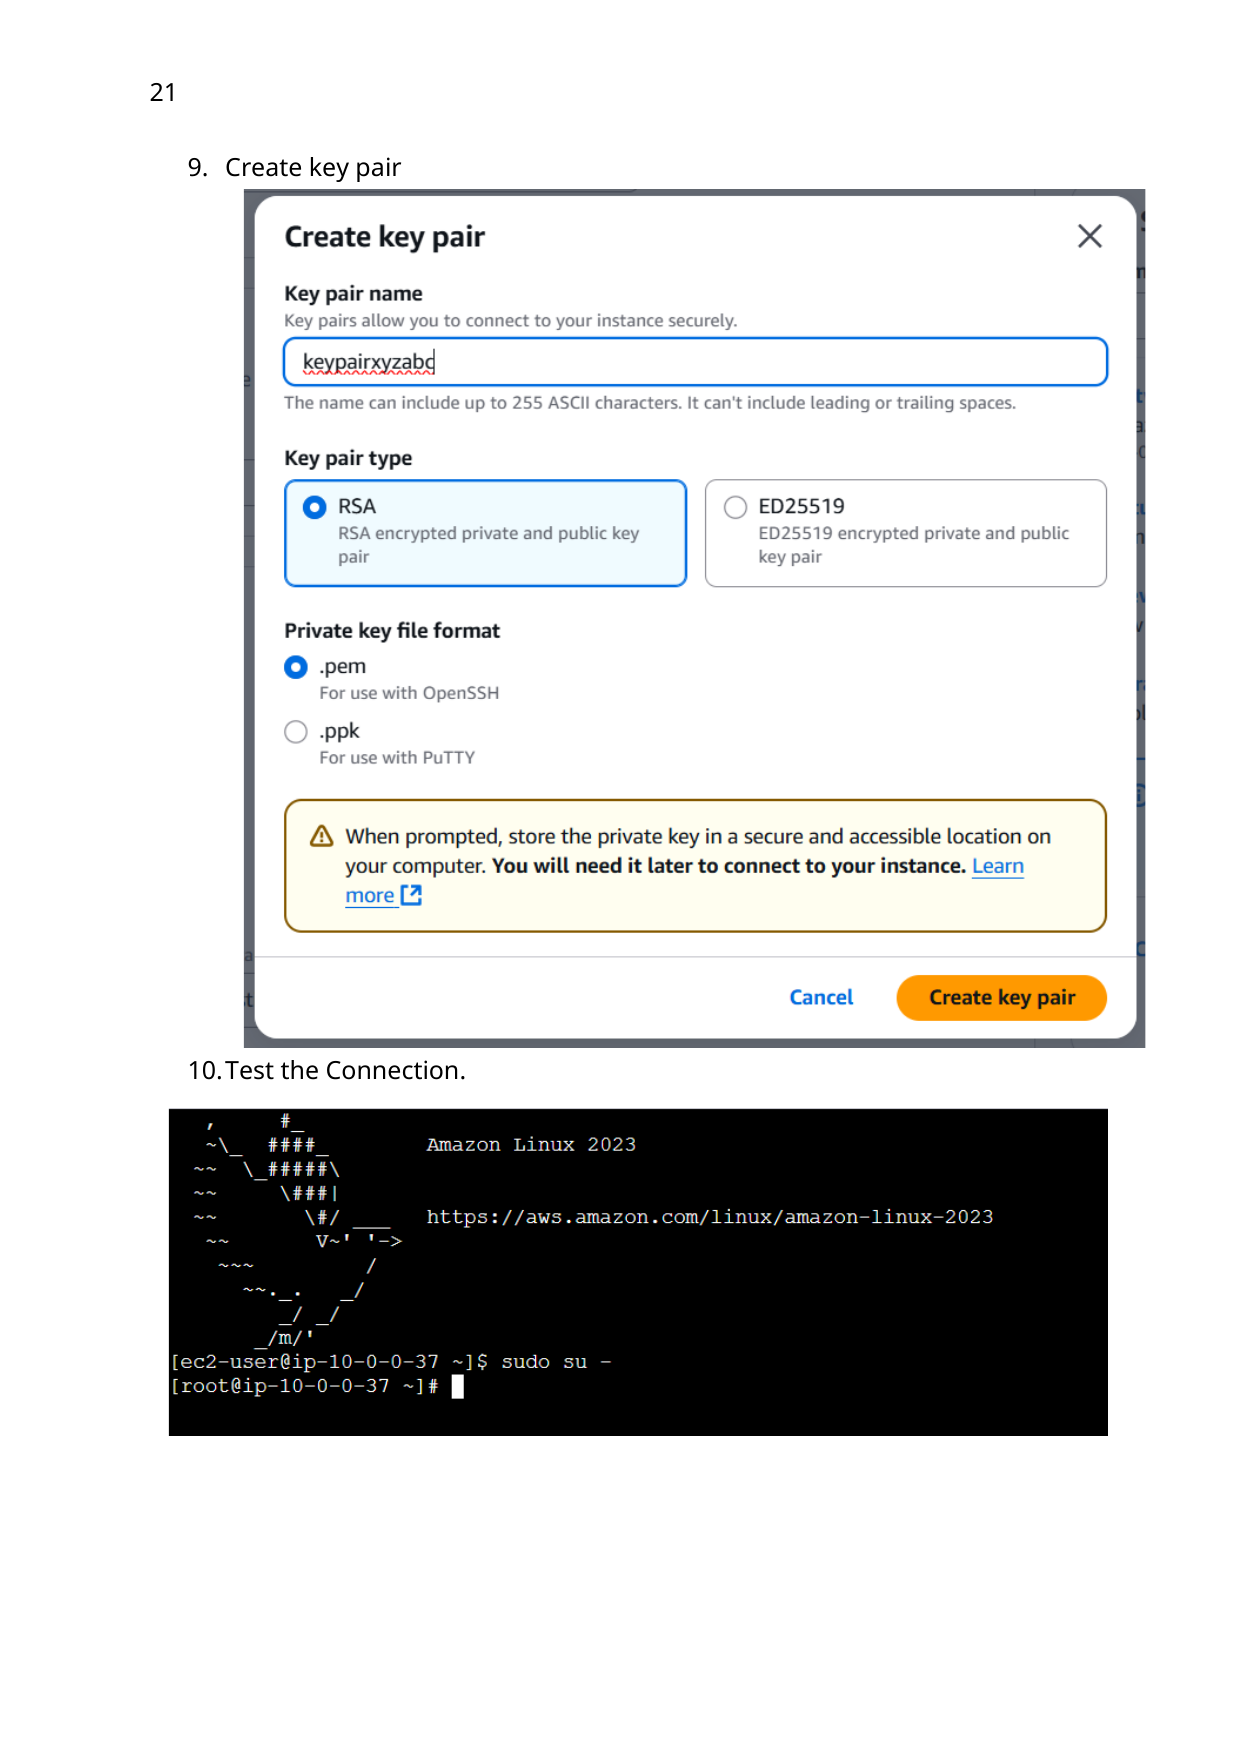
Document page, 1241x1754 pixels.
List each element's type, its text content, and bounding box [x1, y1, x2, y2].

list Create key pair [187, 150, 1090, 1047]
list Test the Connection. [187, 1053, 1090, 1087]
